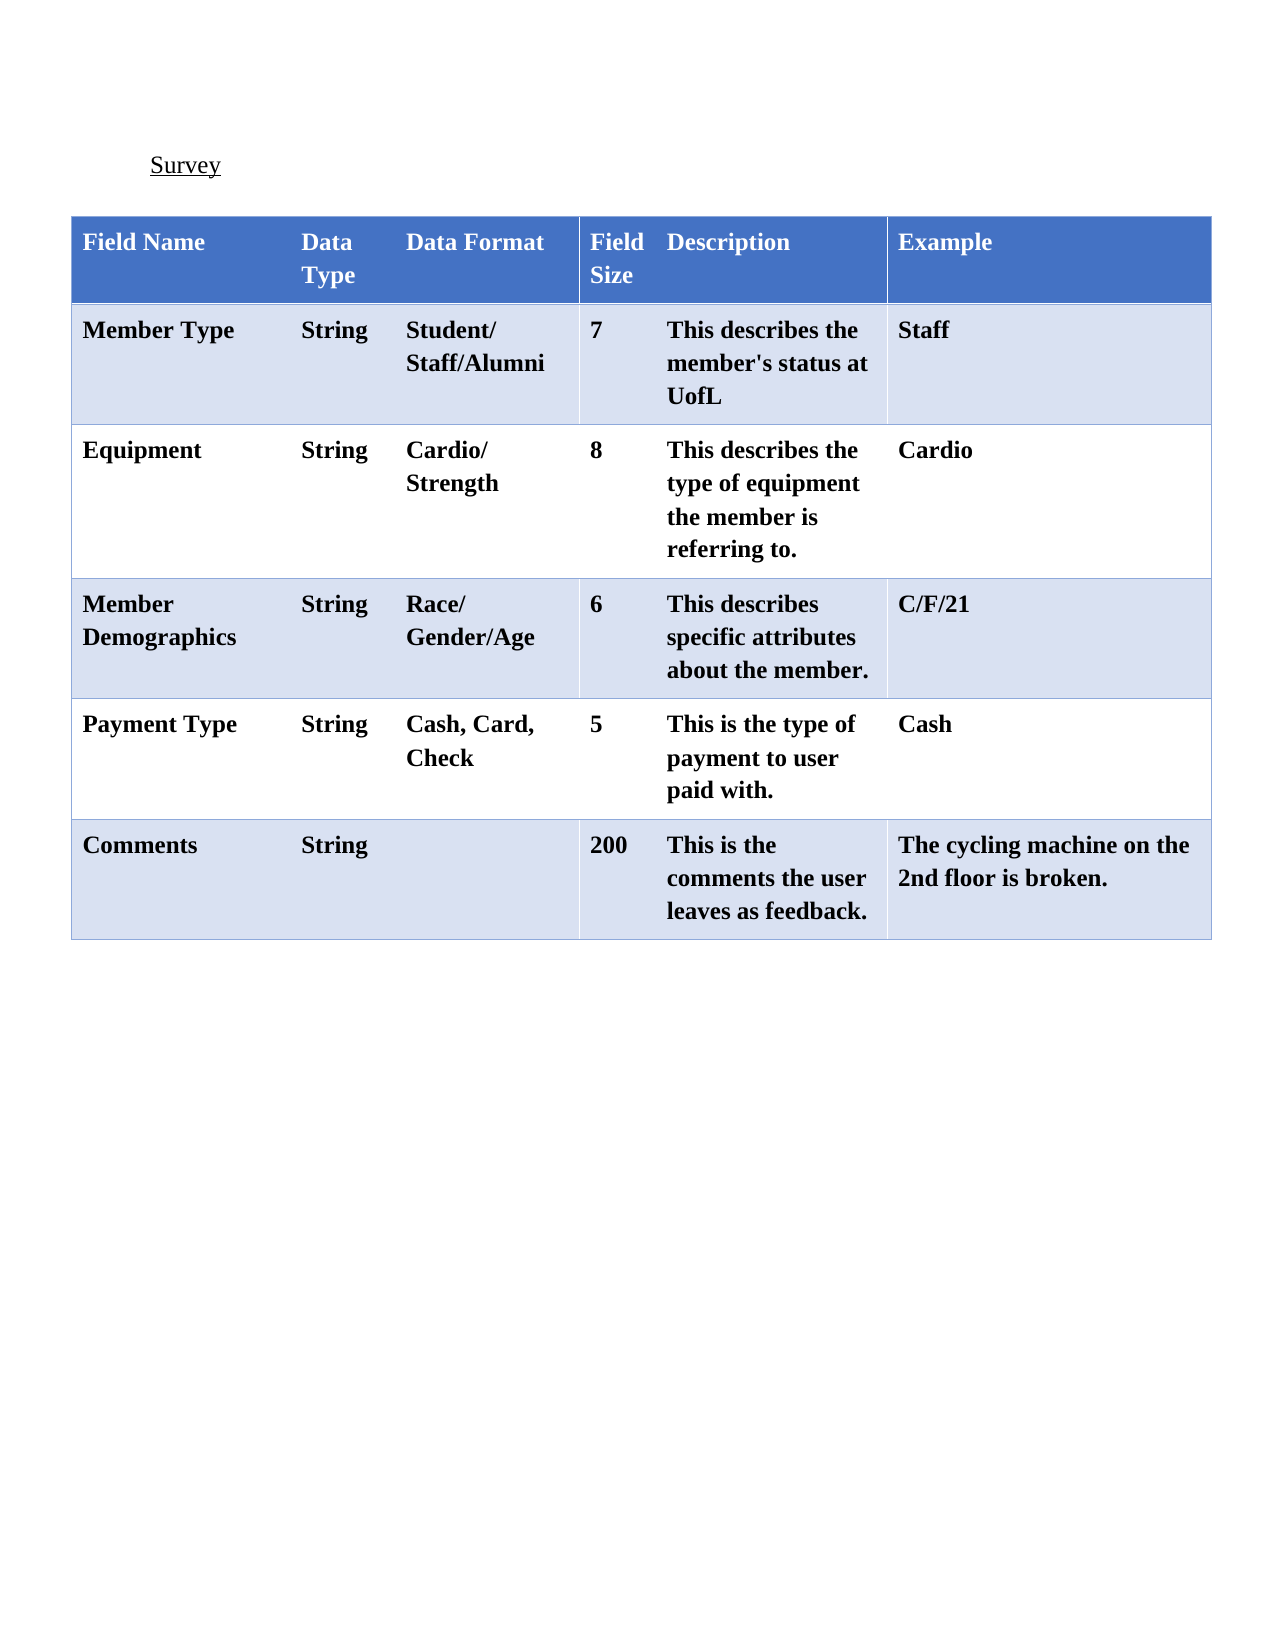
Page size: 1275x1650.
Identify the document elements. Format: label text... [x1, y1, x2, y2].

table_cell Student/Staff/Alumni [395, 305, 579, 424]
table_cell The cycling machine on the 2nd floor is broken. [888, 820, 1211, 939]
table_cell String [291, 579, 395, 698]
table_header Example [888, 217, 1211, 303]
table_cell String [291, 820, 395, 939]
table_cell This describes the member's status at UofL [656, 305, 887, 424]
table_cell Member Demographics [72, 579, 291, 698]
table_cell This is the comments the user leaves as feedback. [656, 820, 887, 939]
table_cell 8 [580, 425, 656, 578]
table_cell String [291, 425, 395, 578]
table_cell Member Type [72, 305, 291, 424]
table_cell Cash [888, 699, 1211, 819]
table_cell 200 [580, 820, 656, 939]
table_header Field Name [72, 217, 291, 303]
table_cell This describes the type of equipment the member is referring to. [656, 425, 887, 578]
table_header Data Type [291, 217, 395, 303]
text Survey [150, 150, 1125, 179]
table_cell Cardio [888, 425, 1211, 578]
table_header Field Size [580, 217, 656, 303]
table_header Data Format [395, 217, 579, 303]
table_cell Equipment [72, 425, 291, 578]
table_cell Staff [888, 305, 1211, 424]
table_cell String [291, 305, 395, 424]
table_cell Race/Gender/Age [395, 579, 579, 698]
table_cell Cardio/Strength [395, 425, 579, 578]
table_cell Comments [72, 820, 291, 939]
table_header Description [656, 217, 887, 303]
table_cell This is the type of payment to user paid with. [656, 699, 887, 819]
table_cell 7 [580, 305, 656, 424]
table_cell [395, 820, 579, 939]
table_cell Cash, Card, Check [395, 699, 579, 819]
table_cell String [291, 699, 395, 819]
table_cell C/F/21 [888, 579, 1211, 698]
table_cell This describes specific attributes about the member. [656, 579, 887, 698]
table_cell 6 [580, 579, 656, 698]
table_cell Payment Type [72, 699, 291, 819]
table_cell 5 [580, 699, 656, 819]
